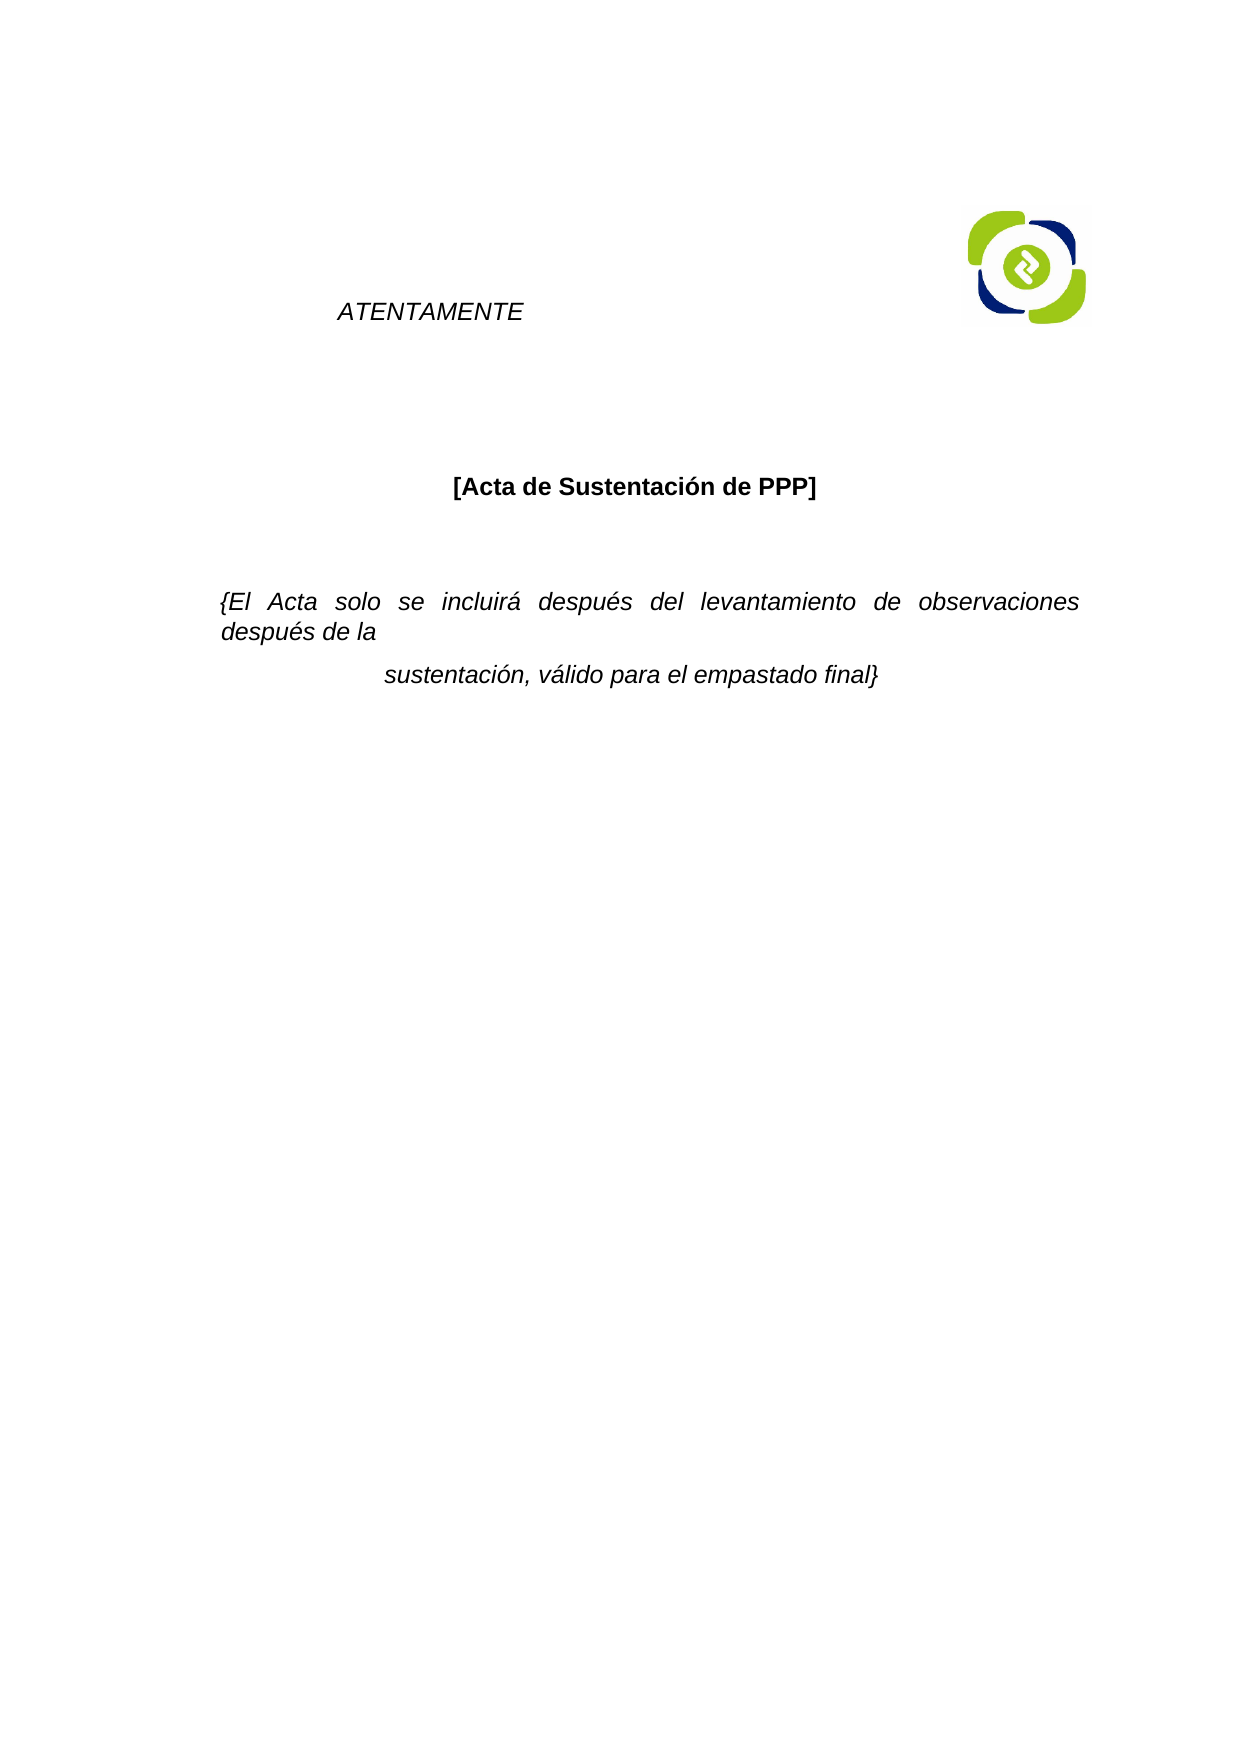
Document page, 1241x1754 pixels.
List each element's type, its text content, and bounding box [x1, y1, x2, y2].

text {El Acta solo se incluirá después del levantamiento de observaciones después de la [220, 587, 1084, 646]
text sustentación, válido para el empastado final} [177, 660, 1092, 688]
text ATENTAMENTE [338, 297, 961, 326]
picture [961, 205, 1093, 327]
text [Acta de Sustentación de PPP] [177, 472, 1092, 501]
